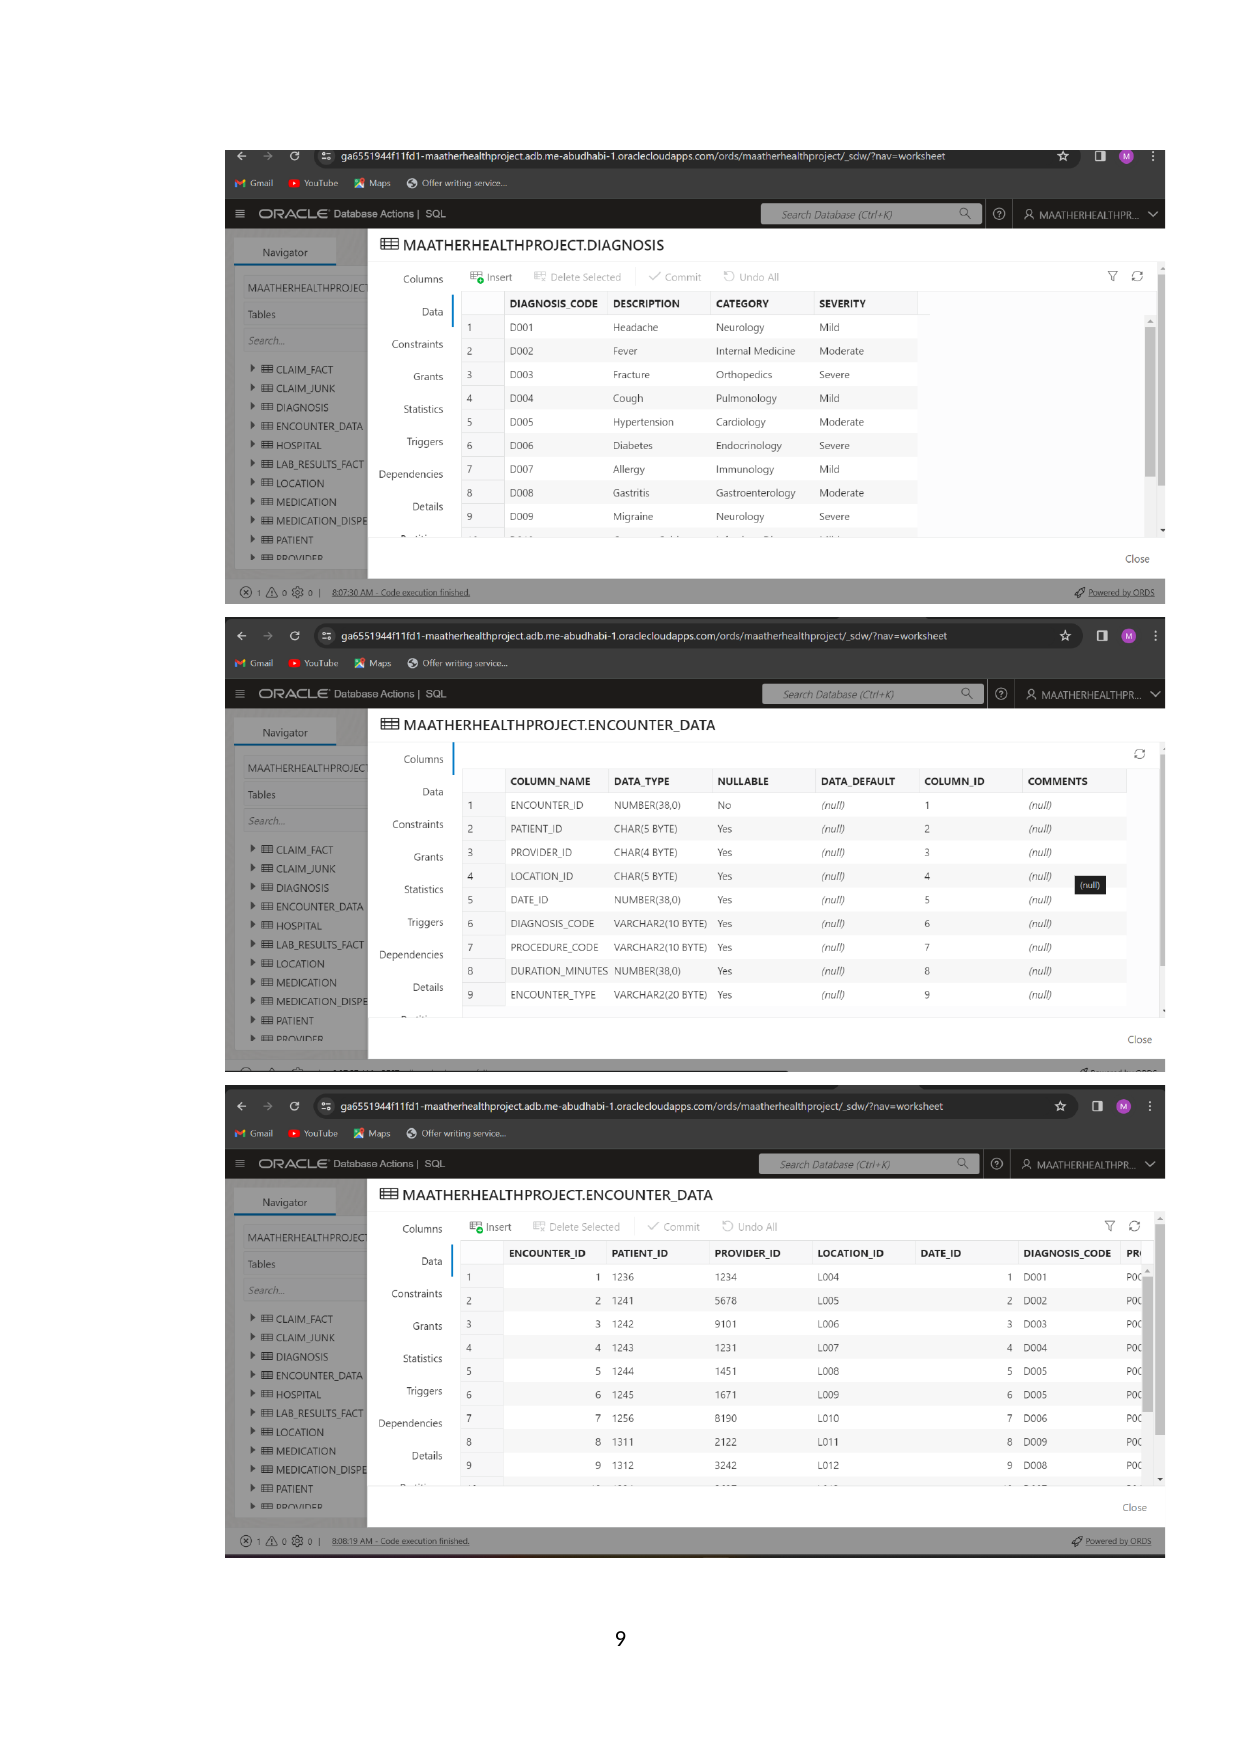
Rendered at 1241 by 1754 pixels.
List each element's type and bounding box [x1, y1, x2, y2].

picture [225, 150, 1166, 604]
picture [225, 1085, 1166, 1558]
picture [225, 617, 1166, 1072]
